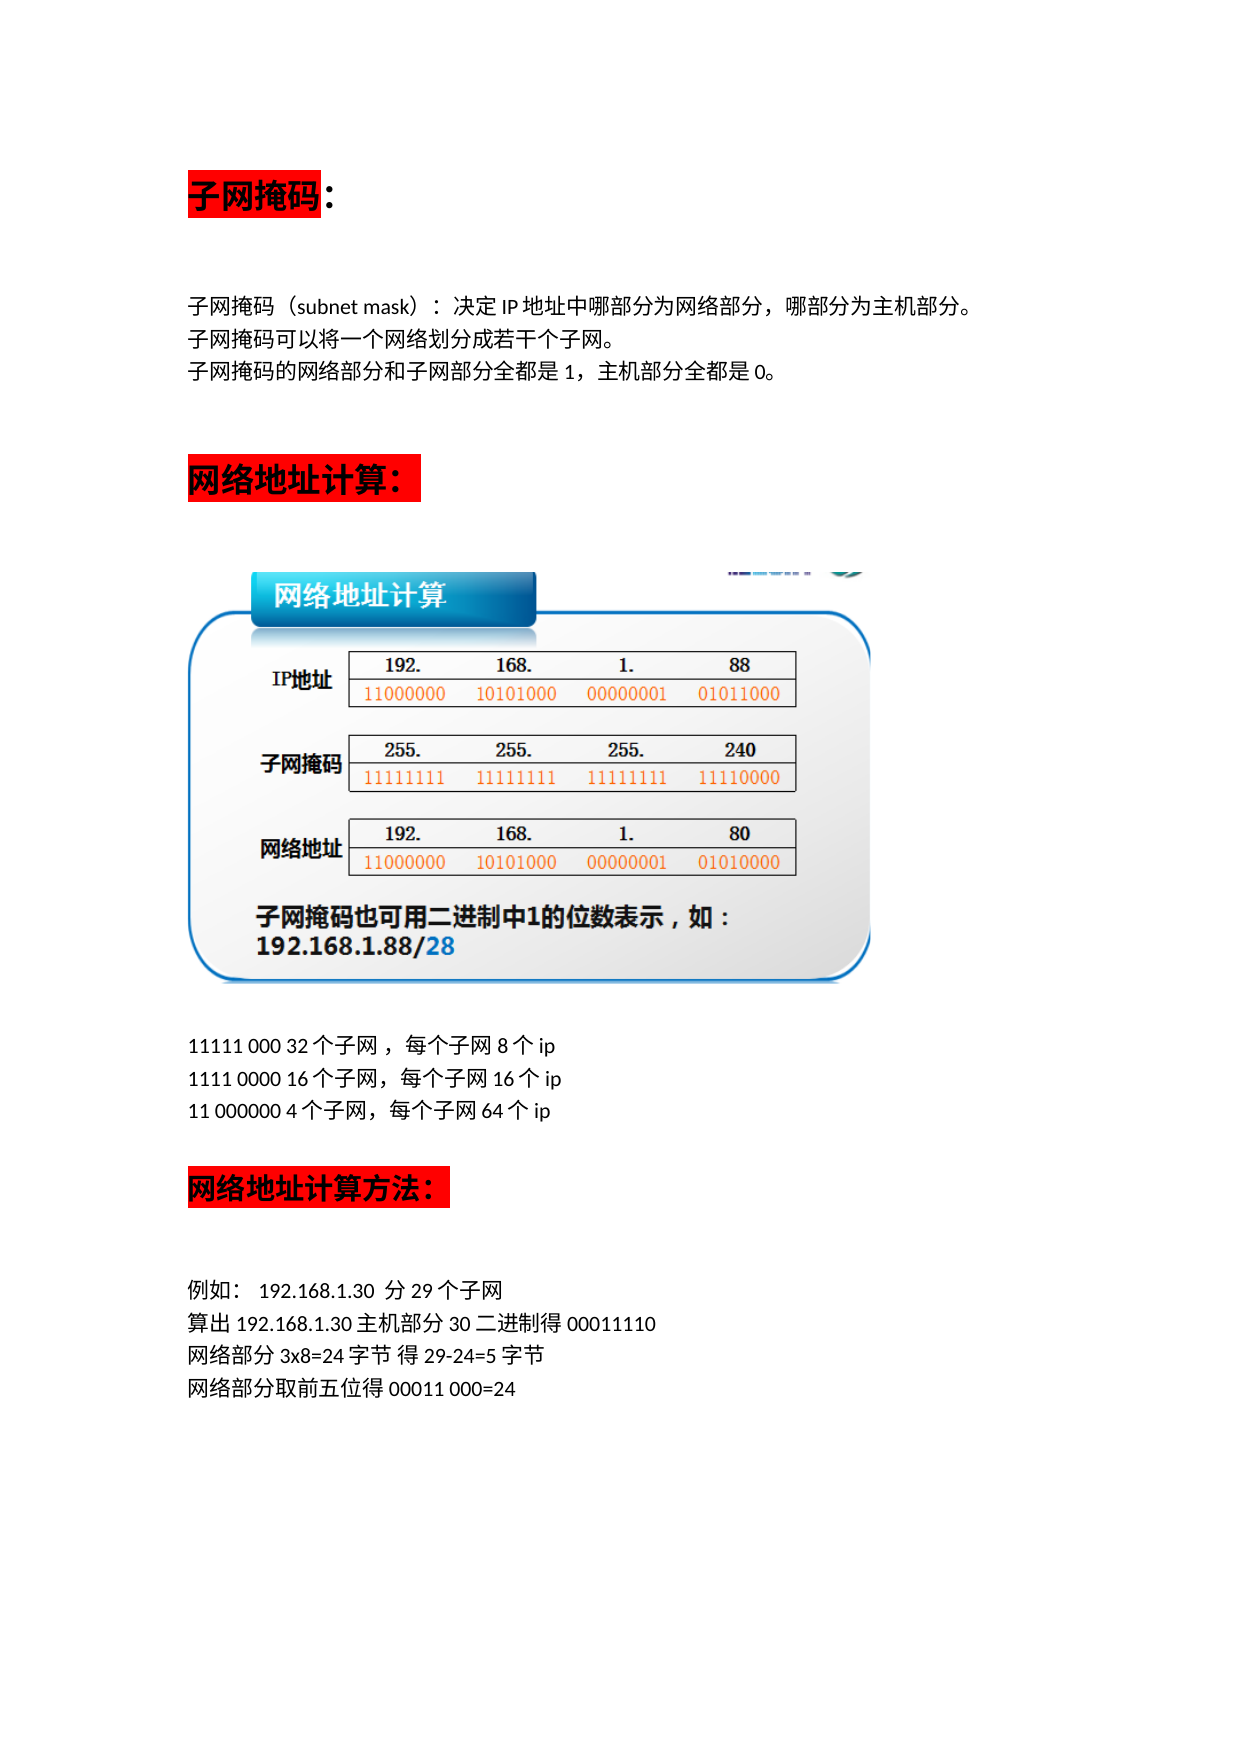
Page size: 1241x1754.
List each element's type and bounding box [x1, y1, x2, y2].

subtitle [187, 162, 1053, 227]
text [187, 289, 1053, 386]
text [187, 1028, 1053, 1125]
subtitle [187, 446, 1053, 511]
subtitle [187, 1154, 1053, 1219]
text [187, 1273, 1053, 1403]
picture [187, 572, 871, 994]
